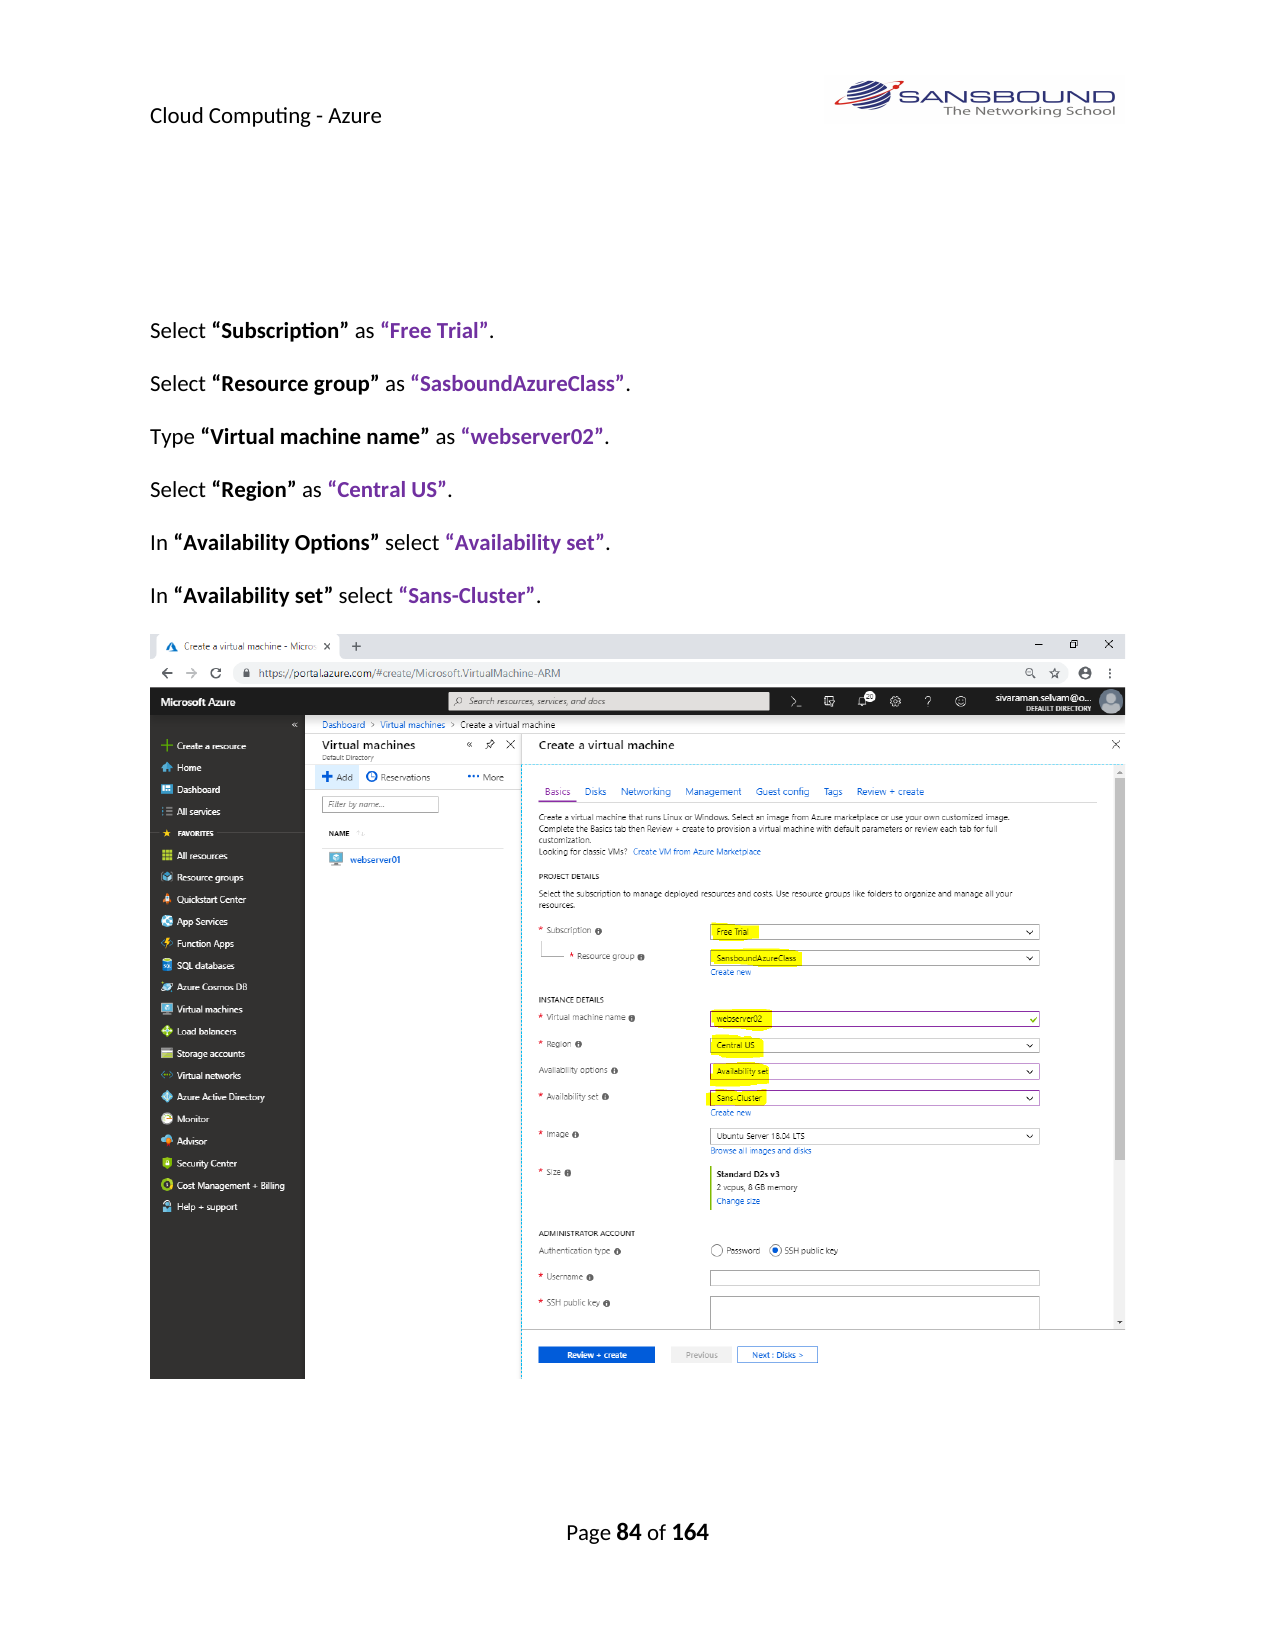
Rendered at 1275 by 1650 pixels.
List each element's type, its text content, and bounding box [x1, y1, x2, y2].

text Select “Region” as “Central US”. [150, 475, 1125, 503]
text Select “Resource group” as “SasboundAzureClass”. [150, 369, 1125, 397]
picture [150, 634, 1125, 1379]
text In “Availability Options” select “Availability set”. [150, 528, 1125, 556]
text Select “Subscription” as “Free Trial”. [150, 316, 1125, 344]
picture [823, 75, 1125, 124]
text In “Availability set” select “Sans-Cluster”. [150, 581, 1125, 609]
text Type “Virtual machine name” as “webserver02”. [150, 422, 1125, 450]
